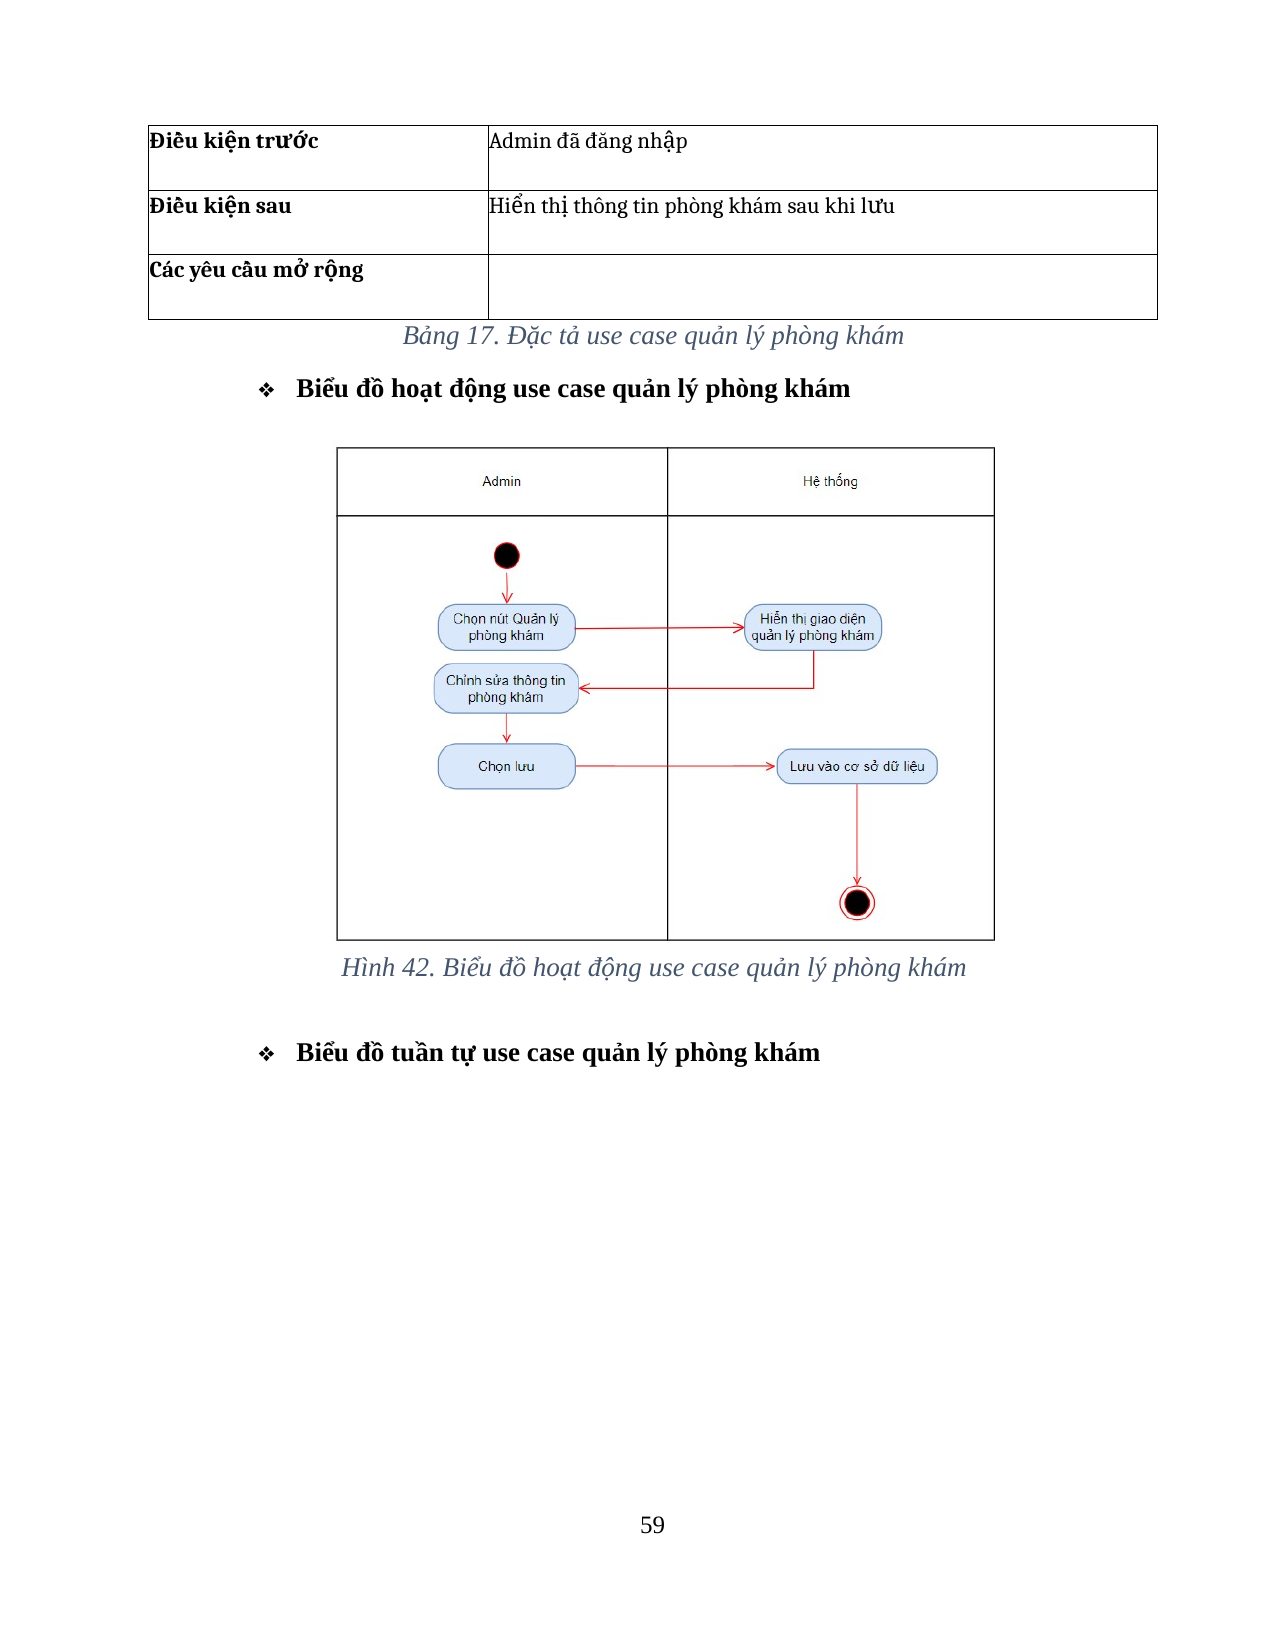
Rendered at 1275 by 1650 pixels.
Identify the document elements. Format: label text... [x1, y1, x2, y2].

table_cell Admin đã đăng nhập [489, 126, 1157, 189]
table_cell Các yêu cầu mở rộng [149, 255, 488, 318]
table_cell Hiển thị thông tin phòng khám sau khi lưu [489, 191, 1157, 254]
picture [331, 440, 1001, 949]
table_cell Điều kiện sau [149, 191, 488, 254]
table_cell Điều kiện trước [149, 126, 488, 189]
text Bảng 17. Đặc tả use case quản lý phòng khám [402, 320, 1084, 351]
text Hình 42. Biểu đồ hoạt động use case quản lý phòng khám [149, 951, 967, 982]
list Biểu đồ tuần tự use case quản lý phòng khám [259, 1036, 1084, 1068]
list Biểu đồ hoạt động use case quản lý phòng khám [259, 372, 1084, 404]
table_cell [489, 255, 1157, 318]
